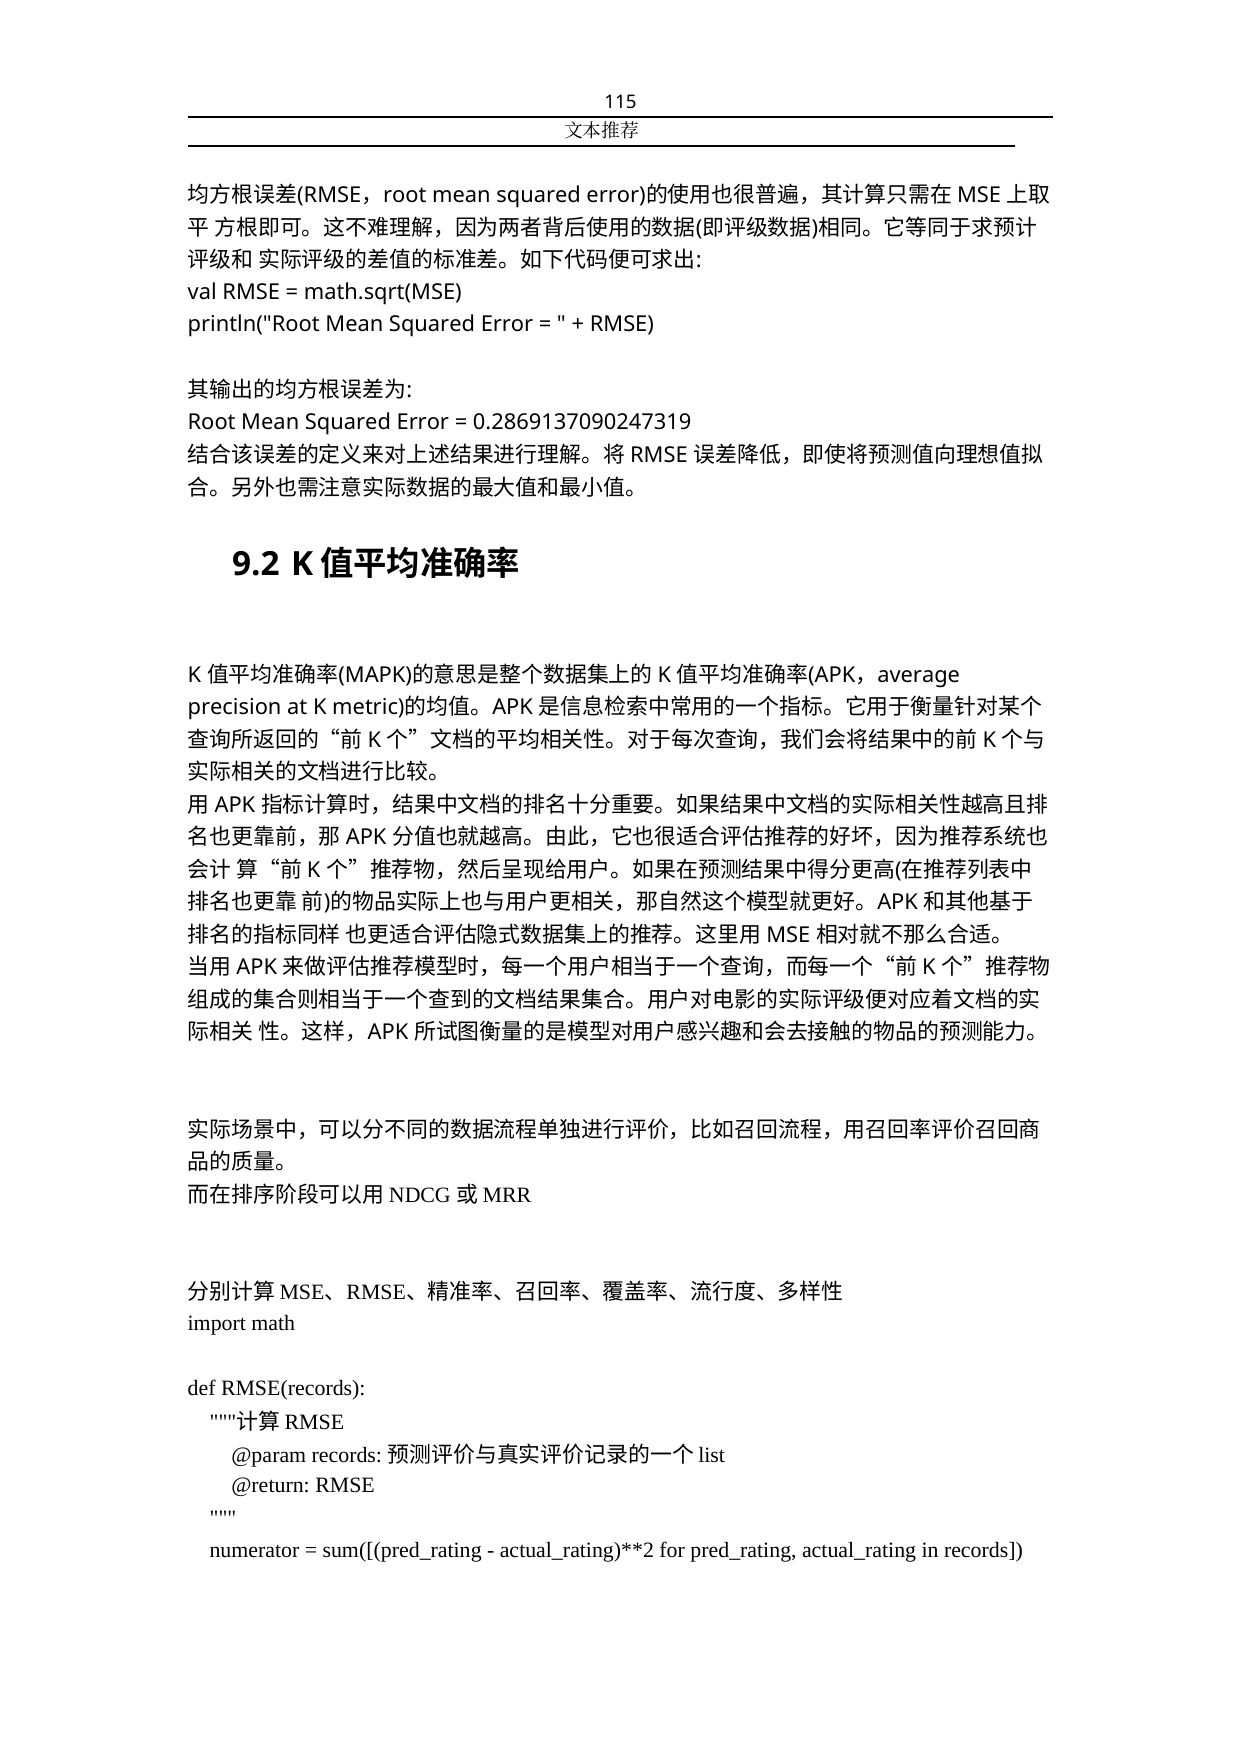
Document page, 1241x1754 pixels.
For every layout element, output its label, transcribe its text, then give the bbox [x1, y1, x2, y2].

text def RMSE(records): [187, 1371, 1053, 1404]
text 其输出的均方根误差为: [187, 372, 1053, 404]
text @return: RMSE [187, 1469, 1053, 1501]
text """ [187, 1501, 1053, 1534]
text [187, 1534, 1053, 1566]
text 分别计算MSE、RMSE、精准率、召回率、覆盖率、流行度、多样性 [187, 1274, 1053, 1306]
text """计算RMSE [187, 1404, 1053, 1436]
text 结合该误差的定义来对上述结果进行理解。将 RMSE 误差降低，即使将预测值向理想值拟 合。另外也需注意实际数据的最大值和最小值。 [187, 437, 1053, 502]
text @param records: 预测评价与真实评价记录的一个list [187, 1436, 1053, 1469]
text 而在排序阶段可以用NDCG 或MRR [187, 1176, 1053, 1209]
text Root Mean Squared Error = 0.2869137090247319 [187, 404, 1053, 437]
text 实际场景中，可以分不同的数据流程单独进行评价，比如召回流程，用召回率评价召回商品的质量。 [187, 1111, 1053, 1176]
text K 值平均准确率(MAPK)的意思是整个数据集上的 K 值平均准确率(APK，average precision at K metric)的均值。APK 是信息检索中常用的一个指标。它用于衡量针对某个查询所返回的“前 K 个”文档的平均相关性。对于每次查询，我们会将结果中的前 K 个与实际相关的文档进行比较。 [187, 656, 1053, 786]
text 当用 APK 来做评估推荐模型时，每一个用户相当于一个查询，而每一个“前 K 个”推荐物 组成的集合则相当于一个查到的文档结果集合。用户对电影的实际评级便对应着文档的实际相关 性。这样，APK 所试图衡量的是模型对用户感兴趣和会去接触的物品的预测能力。 [187, 949, 1053, 1046]
text 均方根误差(RMSE，root mean squared error)的使用也很普遍，其计算只需在 MSE 上取平 方根即可。这不难理解，因为两者背后使用的数据(即评级数据)相同。它等同于求预计评级和 实际评级的差值的标准差。如下代码便可求出: [187, 177, 1053, 274]
text val RMSE = math.sqrt(MSE) [187, 274, 1053, 307]
text println("Root Mean Squared Error = " + RMSE) [187, 307, 1053, 339]
text import math [187, 1306, 1053, 1339]
text 用 APK 指标计算时，结果中文档的排名十分重要。如果结果中文档的实际相关性越高且排 名也更靠前，那 APK 分值也就越高。由此，它也很适合评估推荐的好坏，因为推荐系统也会计 算“前 K 个”推荐物，然后呈现给用户。如果在预测结果中得分更高(在推荐列表中排名也更靠 前)的物品实际上也与用户更相关，那自然这个模型就更好。APK 和其他基于排名的指标同样 也更适合评估隐式数据集上的推荐。这里用 MSE 相对就不那么合适。 [187, 786, 1053, 949]
subtitle K值平均准确率 [232, 529, 1053, 594]
